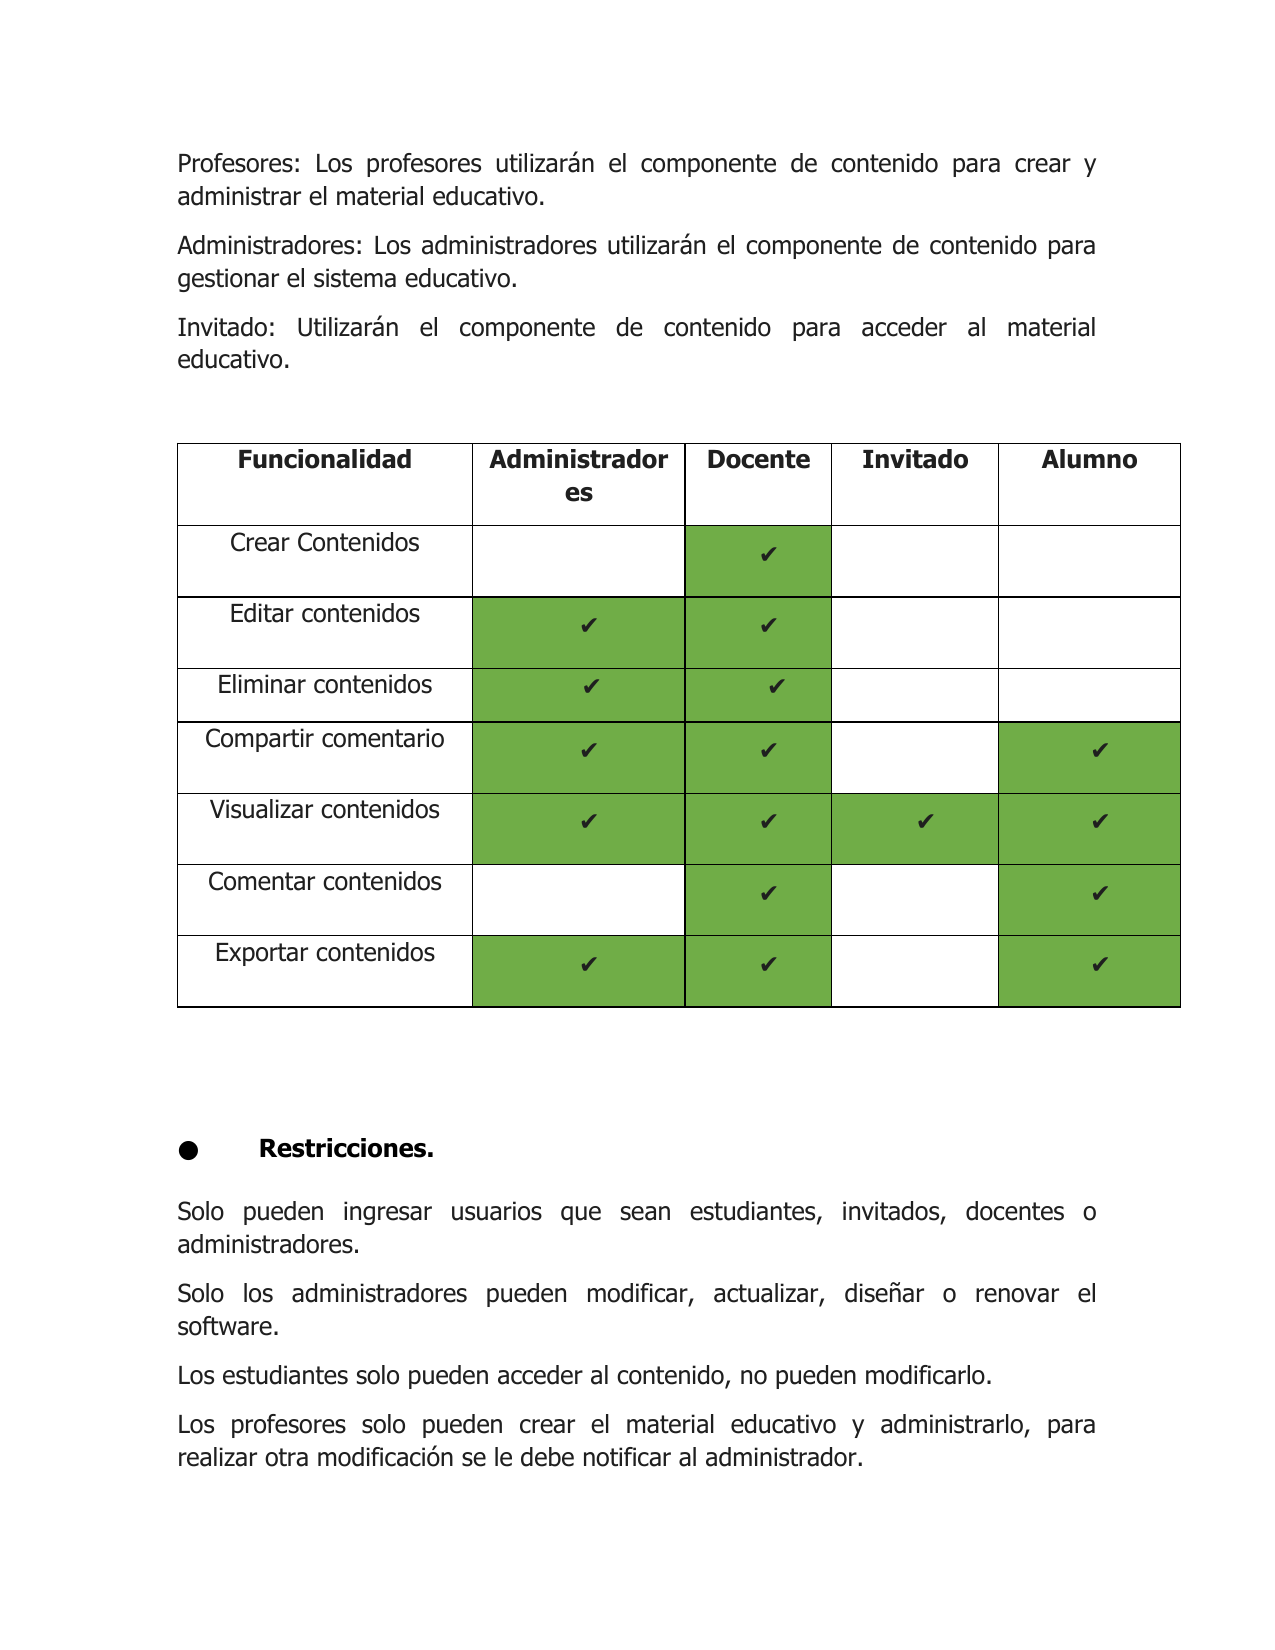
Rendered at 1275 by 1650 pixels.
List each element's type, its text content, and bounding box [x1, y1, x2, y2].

table_cell [473, 598, 684, 668]
table_cell Crear Contenidos [178, 526, 472, 596]
table_cell [999, 669, 1180, 721]
table_cell [999, 936, 1180, 1006]
table_cell [832, 936, 998, 1006]
table_cell [999, 598, 1180, 668]
table_cell [686, 794, 831, 864]
table_cell [832, 865, 998, 935]
table_header Alumno [999, 444, 1180, 525]
table_cell Exportar contenidos [178, 936, 472, 1006]
table_cell [686, 669, 831, 721]
table_header Invitado [832, 444, 998, 525]
text Invitado: Utilizarán el componente de contenido para acceder al material educativo. [177, 311, 1098, 374]
table_cell [686, 936, 831, 1006]
table_header Administradores [473, 444, 684, 525]
table_cell [686, 526, 831, 596]
table_cell [832, 526, 998, 596]
table_cell [999, 526, 1180, 596]
table_cell [473, 794, 684, 864]
table_cell [686, 723, 831, 793]
table_cell [832, 723, 998, 793]
table_cell [999, 723, 1180, 793]
table_cell Comentar contenidos [178, 865, 472, 935]
table_cell [686, 598, 831, 668]
text Solo pueden ingresar usuarios que sean estudiantes, invitados, docentes o administradores. [177, 1196, 1098, 1258]
text Profesores: Los profesores utilizarán el componente de contenido para crear y administrar el material educativo. [177, 148, 1098, 210]
table_cell [473, 526, 684, 596]
subtitle Restricciones. [177, 1130, 1098, 1164]
text Los estudiantes solo pueden acceder al contenido, no pueden modificarlo. [177, 1359, 1098, 1390]
table_cell [832, 669, 998, 721]
table_cell [832, 598, 998, 668]
text Los profesores solo pueden crear el material educativo y administrarlo, para realizar otra modificación se le debe notificar al administrador. [177, 1409, 1098, 1472]
table_cell [473, 669, 684, 721]
table_cell [686, 865, 831, 935]
table_cell Eliminar contenidos [178, 669, 472, 721]
table_cell Compartir comentario [178, 723, 472, 793]
table_cell [473, 936, 684, 1006]
table_header Docente [686, 444, 831, 525]
table_cell [473, 723, 684, 793]
table_cell [473, 865, 684, 935]
table_cell [999, 865, 1180, 935]
text Administradores: Los administradores utilizarán el componente de contenido para gestionar el sistema educativo. [177, 229, 1098, 292]
table_cell [832, 794, 998, 864]
text Solo los administradores pueden modificar, actualizar, diseñar o renovar el software. [177, 1278, 1098, 1340]
table_cell Editar contenidos [178, 598, 472, 668]
table_header Funcionalidad [178, 444, 472, 525]
table_cell [999, 794, 1180, 864]
table_cell Visualizar contenidos [178, 794, 472, 864]
